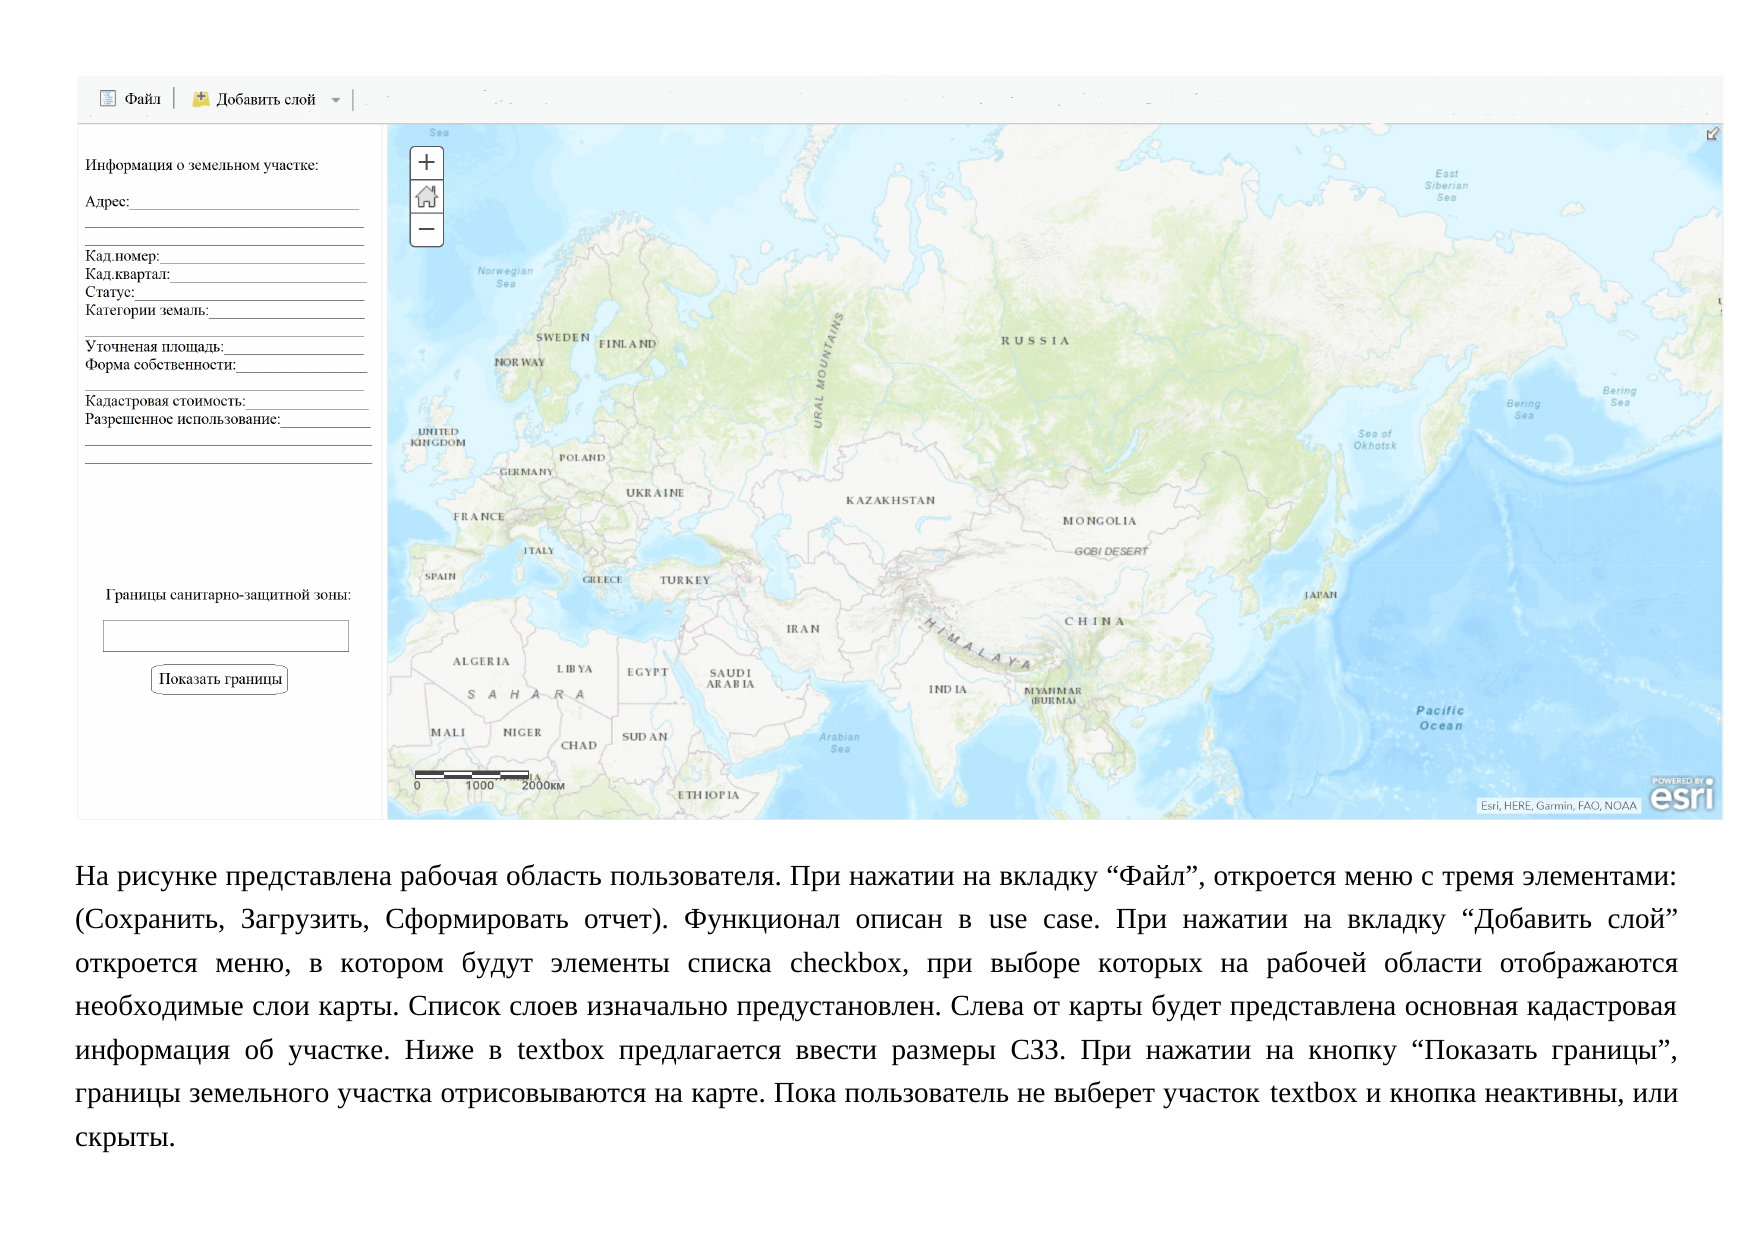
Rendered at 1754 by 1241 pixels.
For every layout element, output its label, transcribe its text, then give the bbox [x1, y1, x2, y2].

text На рисунке представлена рабочая область пользователя. При нажатии на вкладку “Файл”, откроется меню с тремя элементами: (Сохранить, Загрузить, Сформировать отчет). Функционал описан в use case. При нажатии на вкладку “Добавить слой” откроется меню, в котором будут элементы списка checkbox, при выборе которых на рабочей области отображаются необходимые слои карты. Список слоев изначально предустановлен. Слева от карты будет представлена основная кадастровая информация об участке. Ниже в textbox предлагается ввести размеры СЗЗ. При нажатии на кнопку “Показать границы”, границы земельного участка отрисовываются на карте. Пока пользователь не выберет участок textbox и кнопка неактивны, или скрыты. [75, 858, 1679, 1152]
picture [75, 74, 1728, 820]
